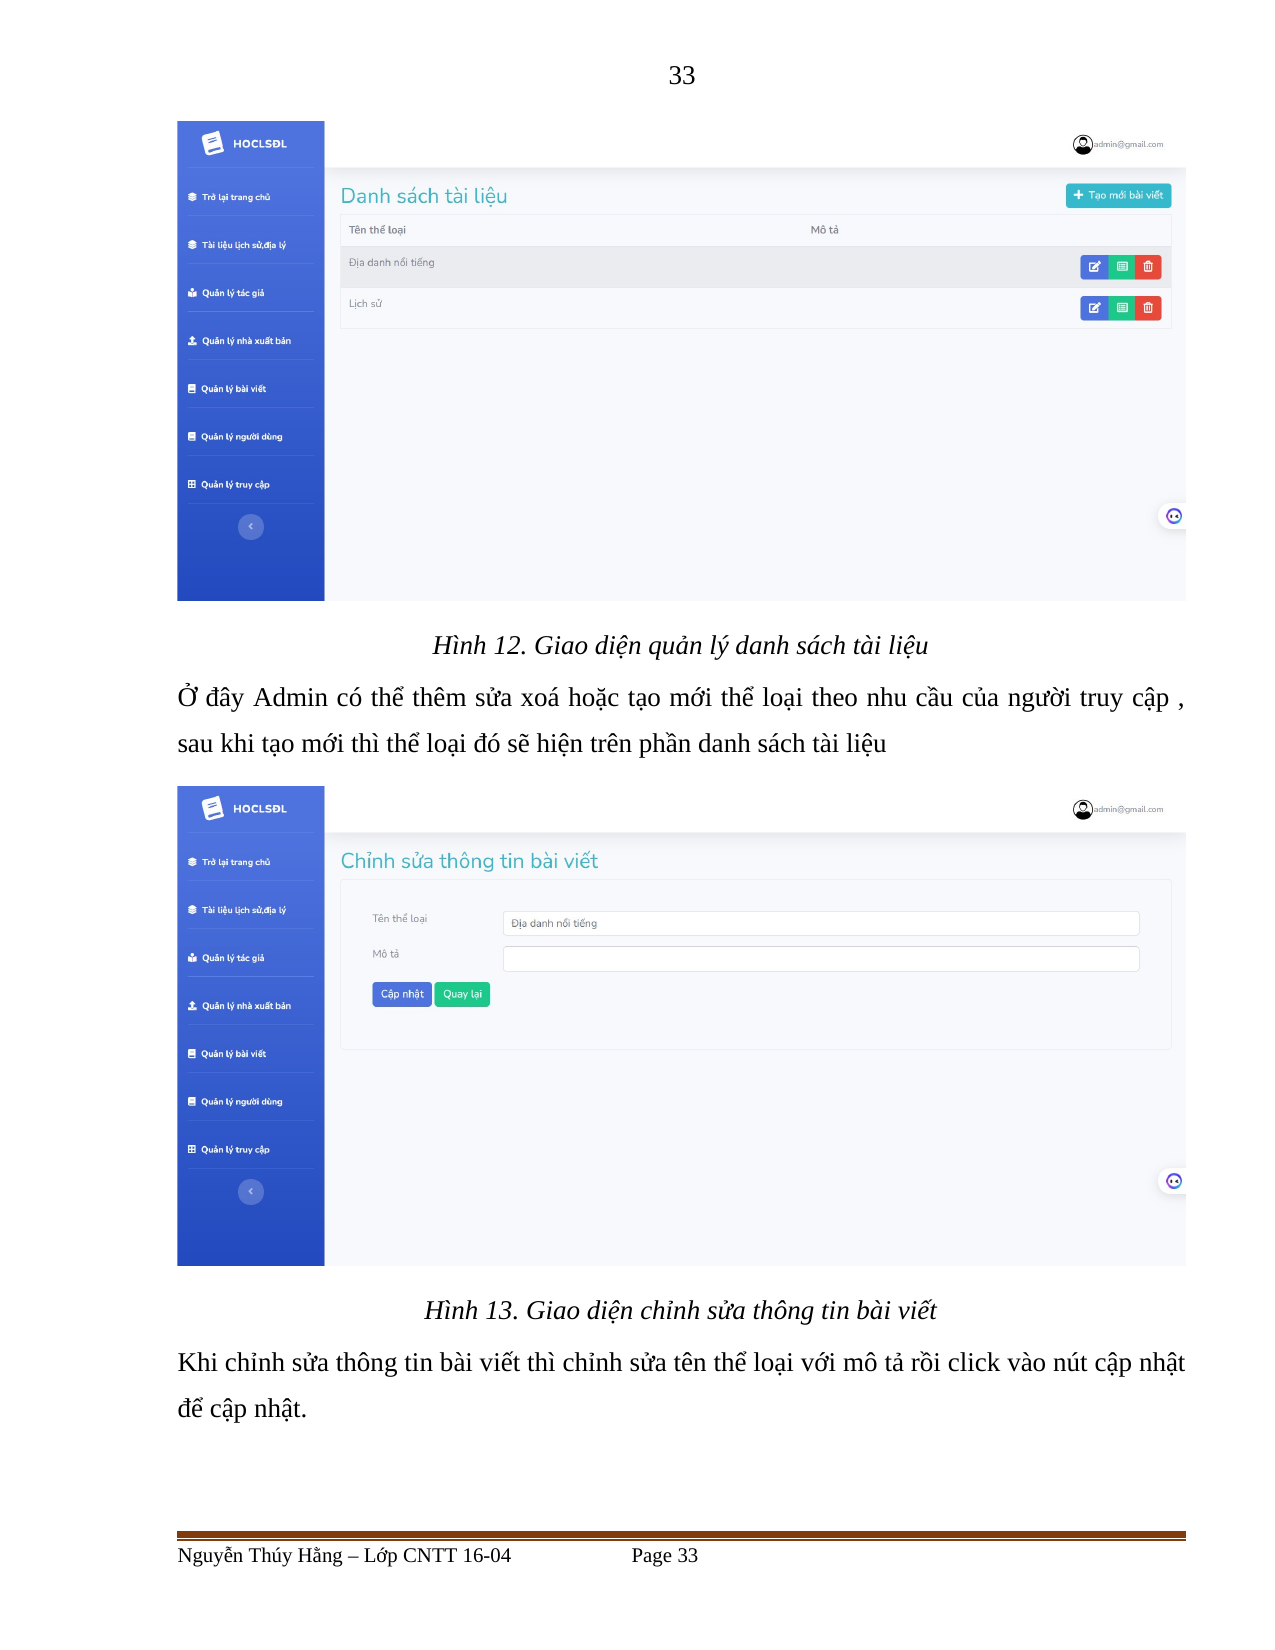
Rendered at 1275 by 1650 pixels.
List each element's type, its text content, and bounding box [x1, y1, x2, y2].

text Ở đây Admin có thể thêm sửa xoá hoặc tạo mới thể loại theo nhu cầu của người truy cập , sau khi tạo mới thì thể loại đó sẽ hiện trên phần danh sách tài liệu [177, 681, 1186, 758]
text Hình 12. Giao diện quản lý danh sách tài liệu [177, 629, 1186, 660]
picture [177, 786, 1187, 1266]
picture [177, 121, 1187, 601]
text Hình 13. Giao diện chỉnh sửa thông tin bài viết [177, 1294, 1186, 1325]
text Khi chỉnh sửa thông tin bài viết thì chỉnh sửa tên thể loại với mô tả rồi click vào nút cập nhật để cập nhật. [177, 1346, 1186, 1424]
